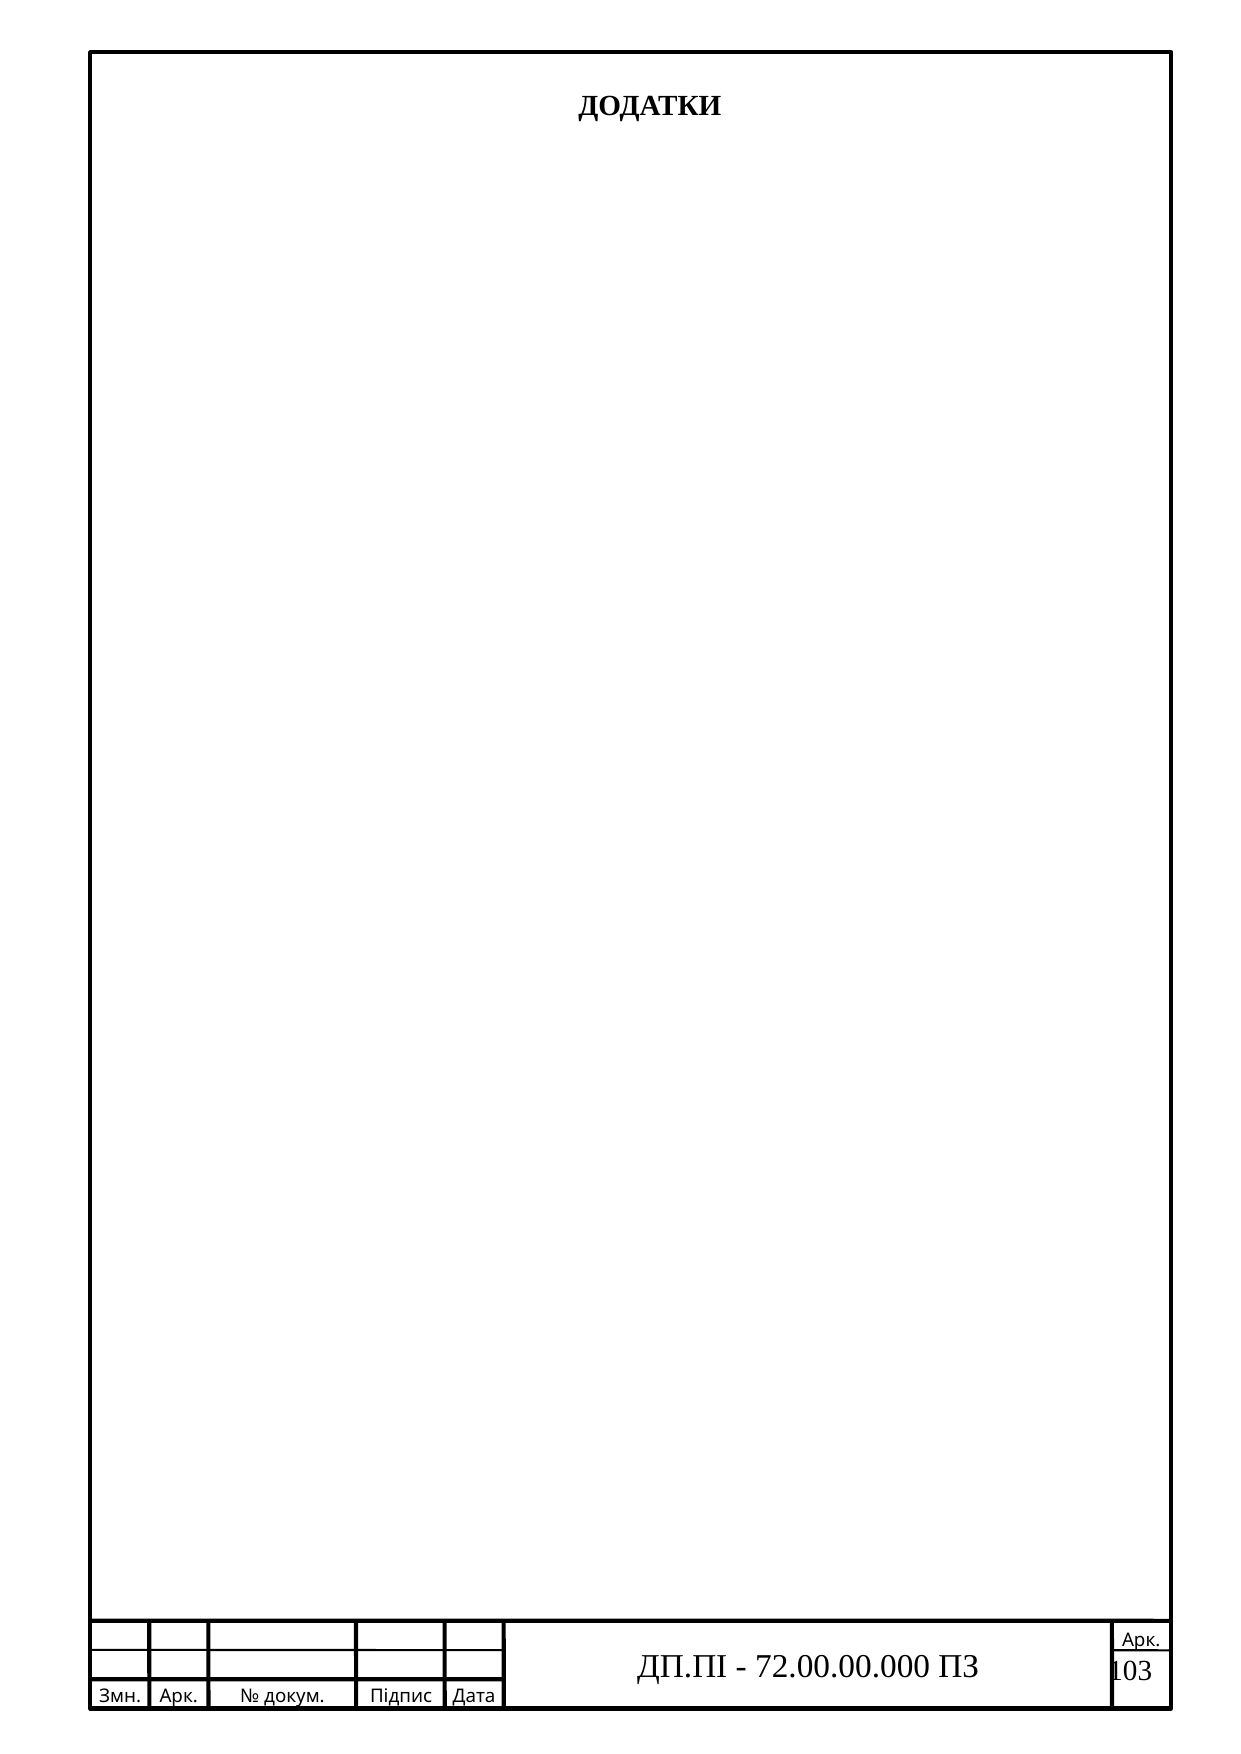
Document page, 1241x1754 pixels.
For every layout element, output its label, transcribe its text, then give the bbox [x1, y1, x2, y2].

subtitle ДОДАТКИ [148, 88, 1152, 122]
